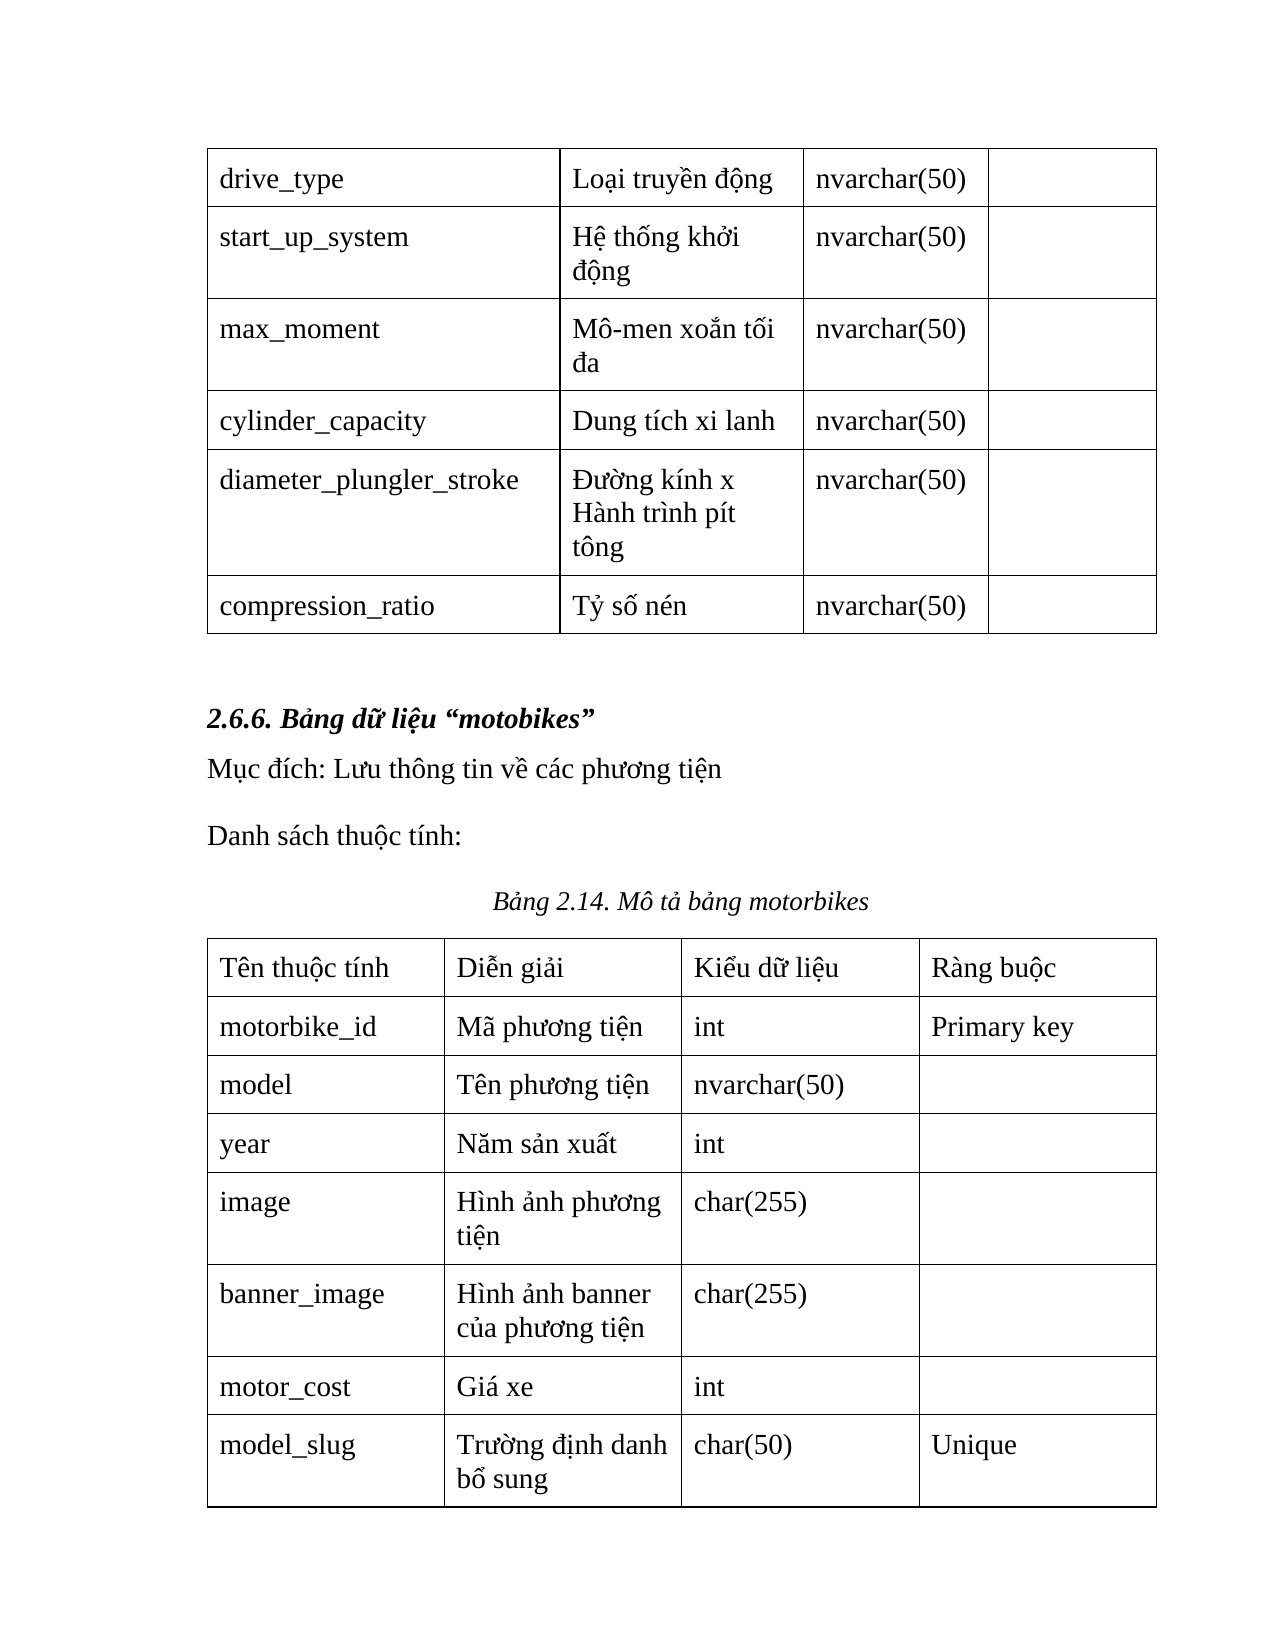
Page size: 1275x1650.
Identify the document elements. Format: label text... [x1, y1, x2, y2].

table_header Ràng buộc [920, 939, 1156, 996]
subtitle . Bảng dữ liệu “motobikes” [207, 701, 1157, 735]
table_cell Mã phương tiện [445, 997, 681, 1054]
table_cell int [682, 997, 919, 1054]
table_cell model_slug [208, 1415, 444, 1506]
table_cell nvarchar(50) [804, 207, 988, 298]
table_cell nvarchar(50) [804, 299, 988, 390]
table_cell Tỷ số nén [561, 576, 803, 633]
table_cell [920, 1056, 1156, 1113]
text Danh sách thuộc tính: [207, 818, 1157, 852]
table_cell motor_cost [208, 1357, 444, 1414]
table_cell Primary key [920, 997, 1156, 1054]
table_cell [920, 1114, 1156, 1172]
table_cell char(255) [682, 1173, 919, 1264]
table_cell Unique [920, 1415, 1156, 1506]
table_cell drive_type [208, 149, 559, 206]
table_header Kiểu dữ liệu [682, 939, 919, 996]
table_cell Năm sản xuất [445, 1114, 681, 1172]
table_cell max_moment [208, 299, 559, 390]
table_cell motorbike_id [208, 997, 444, 1054]
table_cell Hình ảnh banner của phương tiện [445, 1265, 681, 1356]
table_cell [989, 576, 1156, 633]
table_cell cylinder_capacity [208, 391, 559, 449]
table_cell nvarchar(50) [804, 149, 988, 206]
table_cell banner_image [208, 1265, 444, 1356]
table_cell [920, 1357, 1156, 1414]
text Bảng 2.14. Mô tả bảng motorbikes [207, 885, 1157, 917]
table_cell nvarchar(50) [682, 1056, 919, 1113]
table_cell int [682, 1114, 919, 1172]
table_cell compression_ratio [208, 576, 559, 633]
table_header Tên thuộc tính [208, 939, 444, 996]
table_cell start_up_system [208, 207, 559, 298]
table_cell nvarchar(50) [804, 450, 988, 574]
table_cell Hình ảnh phương tiện [445, 1173, 681, 1264]
table_cell [920, 1265, 1156, 1356]
table_header Diễn giải [445, 939, 681, 996]
table_cell Mô-men xoắn tối đa [561, 299, 803, 390]
table_cell char(255) [682, 1265, 919, 1356]
table_cell diameter_plungler_stroke [208, 450, 559, 574]
table_cell Hệ thống khởi động [561, 207, 803, 298]
table_cell [989, 450, 1156, 574]
table_cell Giá xe [445, 1357, 681, 1414]
text Mục đích: Lưu thông tin về các phương tiện [207, 751, 1157, 785]
table_cell Dung tích xi lanh [561, 391, 803, 449]
table_cell [989, 391, 1156, 449]
table_cell model [208, 1056, 444, 1113]
table_cell Đường kính x Hành trình pít tông [561, 450, 803, 574]
table_cell [989, 207, 1156, 298]
table_cell [920, 1173, 1156, 1264]
table_cell nvarchar(50) [804, 576, 988, 633]
table_cell year [208, 1114, 444, 1172]
table_cell image [208, 1173, 444, 1264]
table_cell [989, 299, 1156, 390]
table_cell Loại truyền động [561, 149, 803, 206]
table_cell [989, 149, 1156, 206]
table_cell int [682, 1357, 919, 1414]
table_cell nvarchar(50) [804, 391, 988, 449]
table_cell Tên phương tiện [445, 1056, 681, 1113]
table_cell char(50) [682, 1415, 919, 1506]
table_cell Trường định danh bổ sung [445, 1415, 681, 1506]
